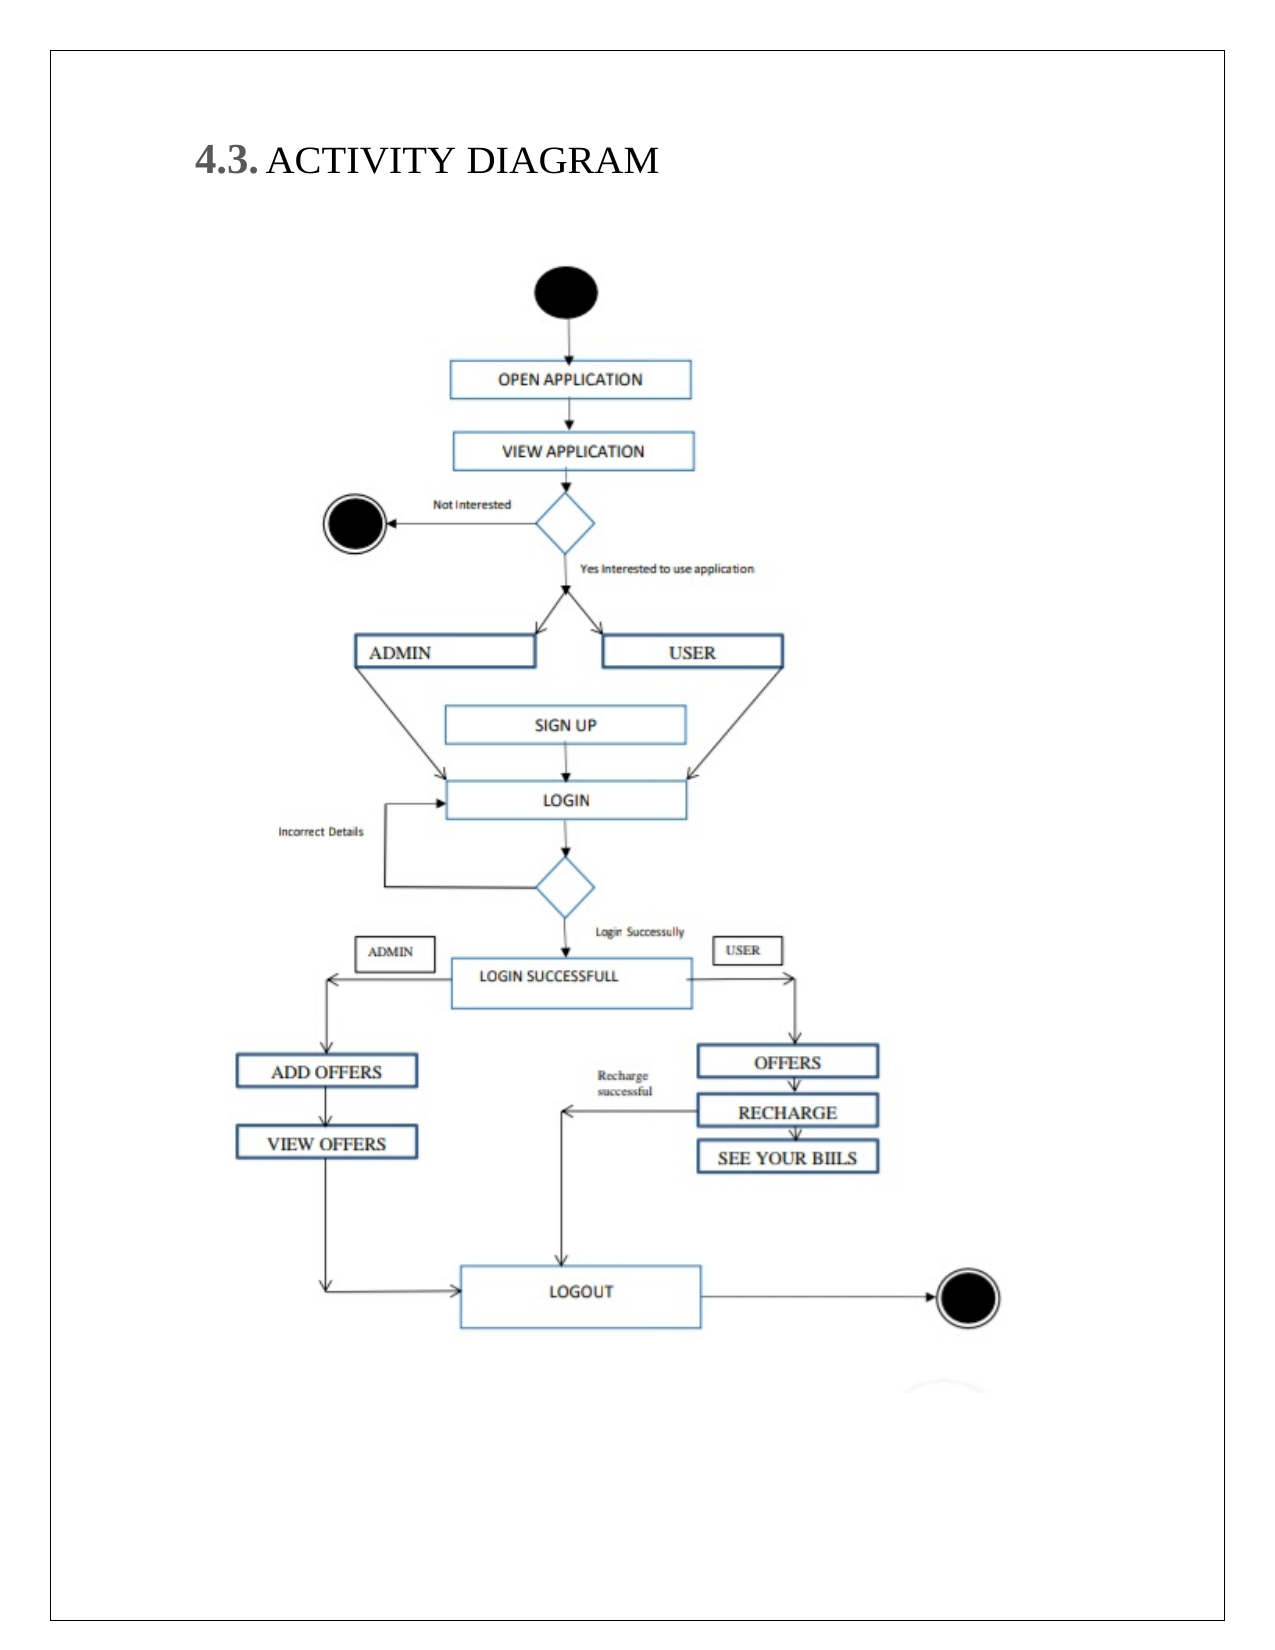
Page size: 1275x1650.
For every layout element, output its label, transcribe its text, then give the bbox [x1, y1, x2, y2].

picture [203, 262, 1014, 1393]
list ACTIVITY DIAGRAM [195, 134, 1181, 183]
